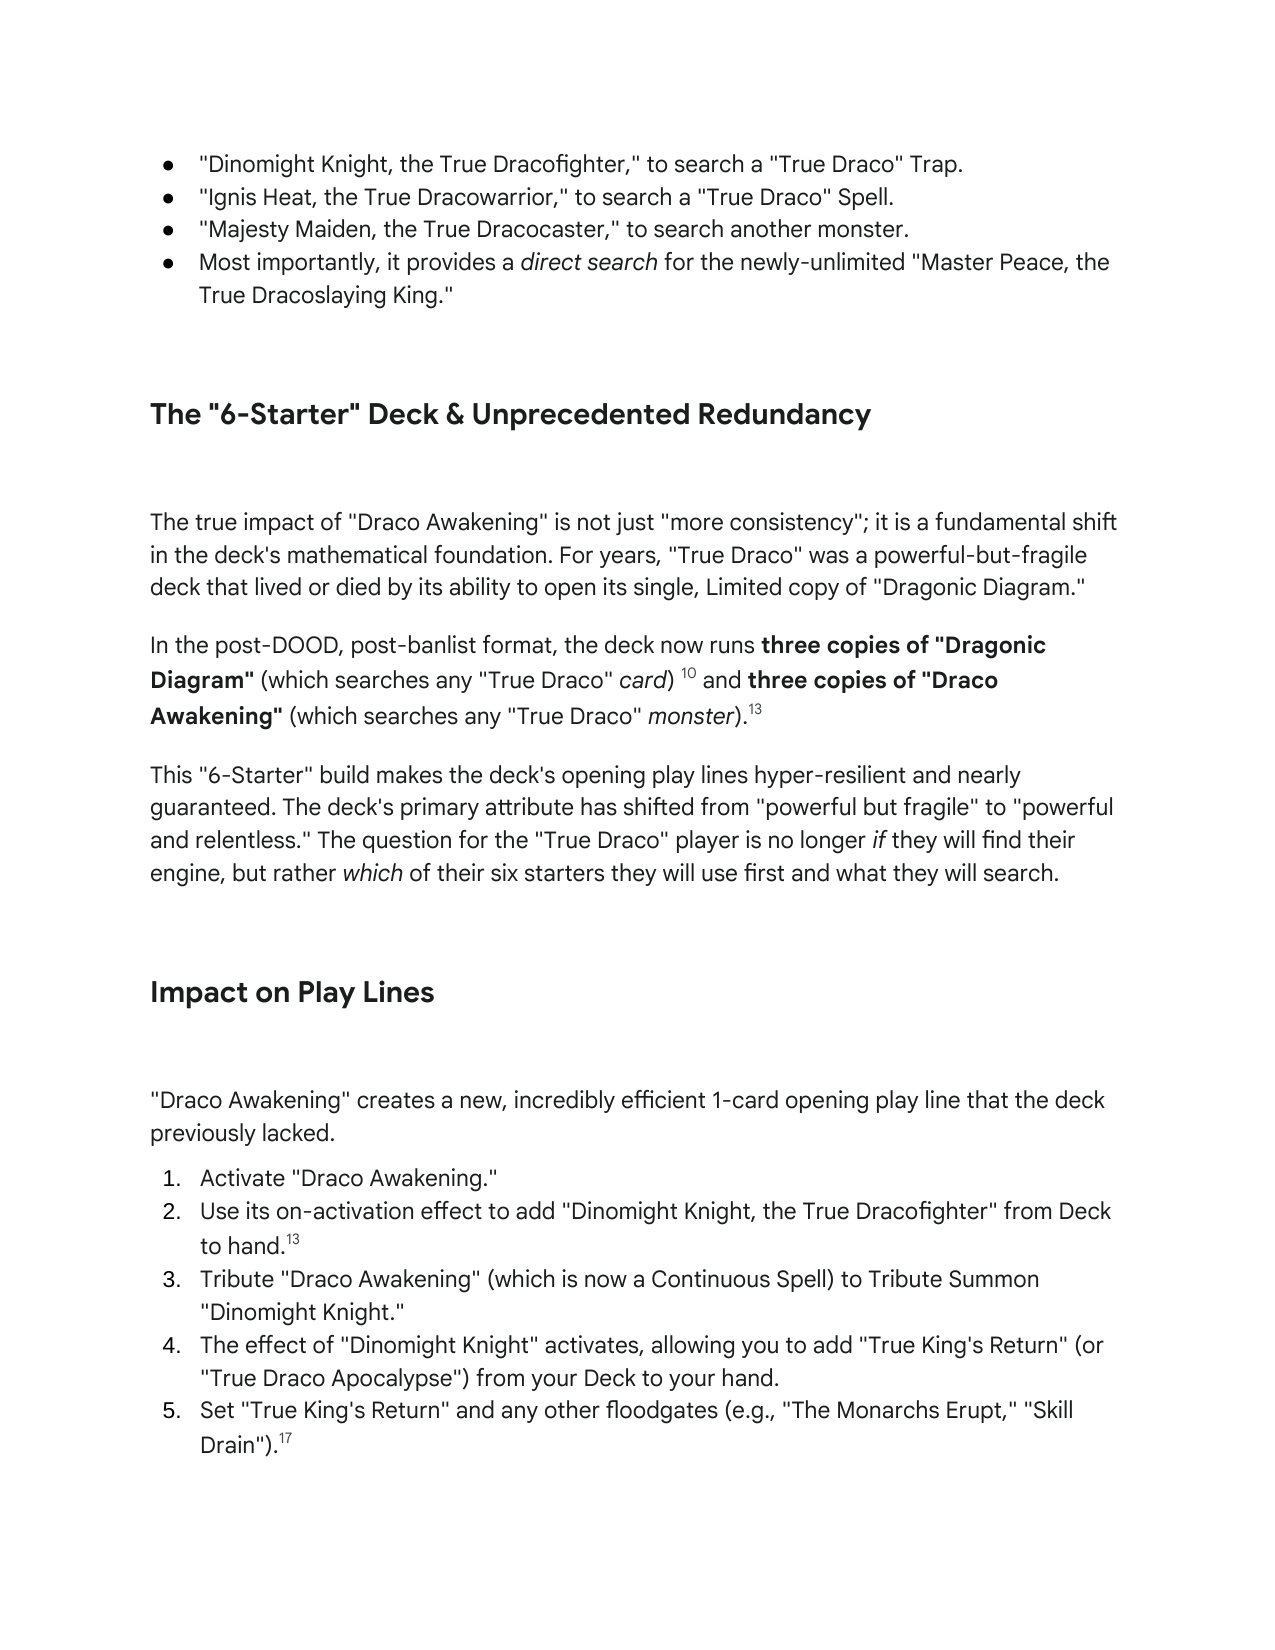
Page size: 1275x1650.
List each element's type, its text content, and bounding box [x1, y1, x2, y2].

list "Dinomight Knight, the True Dracofighter," to search a "True Draco" Trap. [161, 150, 1125, 179]
list The effect of "Dinomight Knight" activates, allowing you to add "True King's Return" (or "True Draco Apocalypse") from your Deck to your hand. [162, 1331, 1125, 1393]
text In the post-DOOD, post-banlist format, the deck now runs three copies of "Dragonic Diagram" (which searches any "True Draco" card) 10 and three copies of "Draco Awakening" (which searches any "True Draco" monster).13 [150, 631, 1125, 731]
text The true impact of "Draco Awakening" is not just "more consistency"; it is a fundamental shift in the deck's mathematical foundation. For years, "True Draco" was a powerful-but-fragile deck that lived or died by its ability to open its single, Limited copy of "Dragonic Diagram." [150, 508, 1125, 602]
list Set "True King's Return" and any other floodgates (e.g., "The Monarchs Erupt," "Skill Drain").17 [162, 1397, 1125, 1461]
list Most importantly, it provides a direct search for the newly-unlimited "Master Peace, the True Dracoslaying King." [161, 248, 1125, 309]
list Tribute "Draco Awakening" (which is now a Continuous Spell) to Tribute Summon "Dinomight Knight." [162, 1266, 1125, 1327]
list "Ignis Heat, the True Dracowarrior," to search a "True Draco" Spell. [161, 183, 1125, 211]
list Activate "Draco Awakening." [162, 1164, 1125, 1193]
list Use its on-activation effect to add "Dinomight Knight, the True Dracofighter" from Deck to hand.13 [162, 1197, 1125, 1261]
text "Draco Awakening" creates a new, incredibly efficient 1-card opening play line that the deck previously lacked. [150, 1086, 1125, 1148]
subtitle The "6-Starter" Deck & Unprecedented Redundancy [150, 396, 1125, 433]
list "Majesty Maiden, the True Dracocaster," to search another monster. [161, 215, 1125, 244]
subtitle Impact on Play Lines [150, 974, 1125, 1011]
text This "6-Starter" build makes the deck's opening play lines hyper-resilient and nearly guaranteed. The deck's primary attribute has shifted from "powerful but fragile" to "powerful and relentless." The question for the "True Draco" player is no longer if they will find their engine, but rather which of their six starters they will use first and what they will search. [150, 761, 1125, 888]
